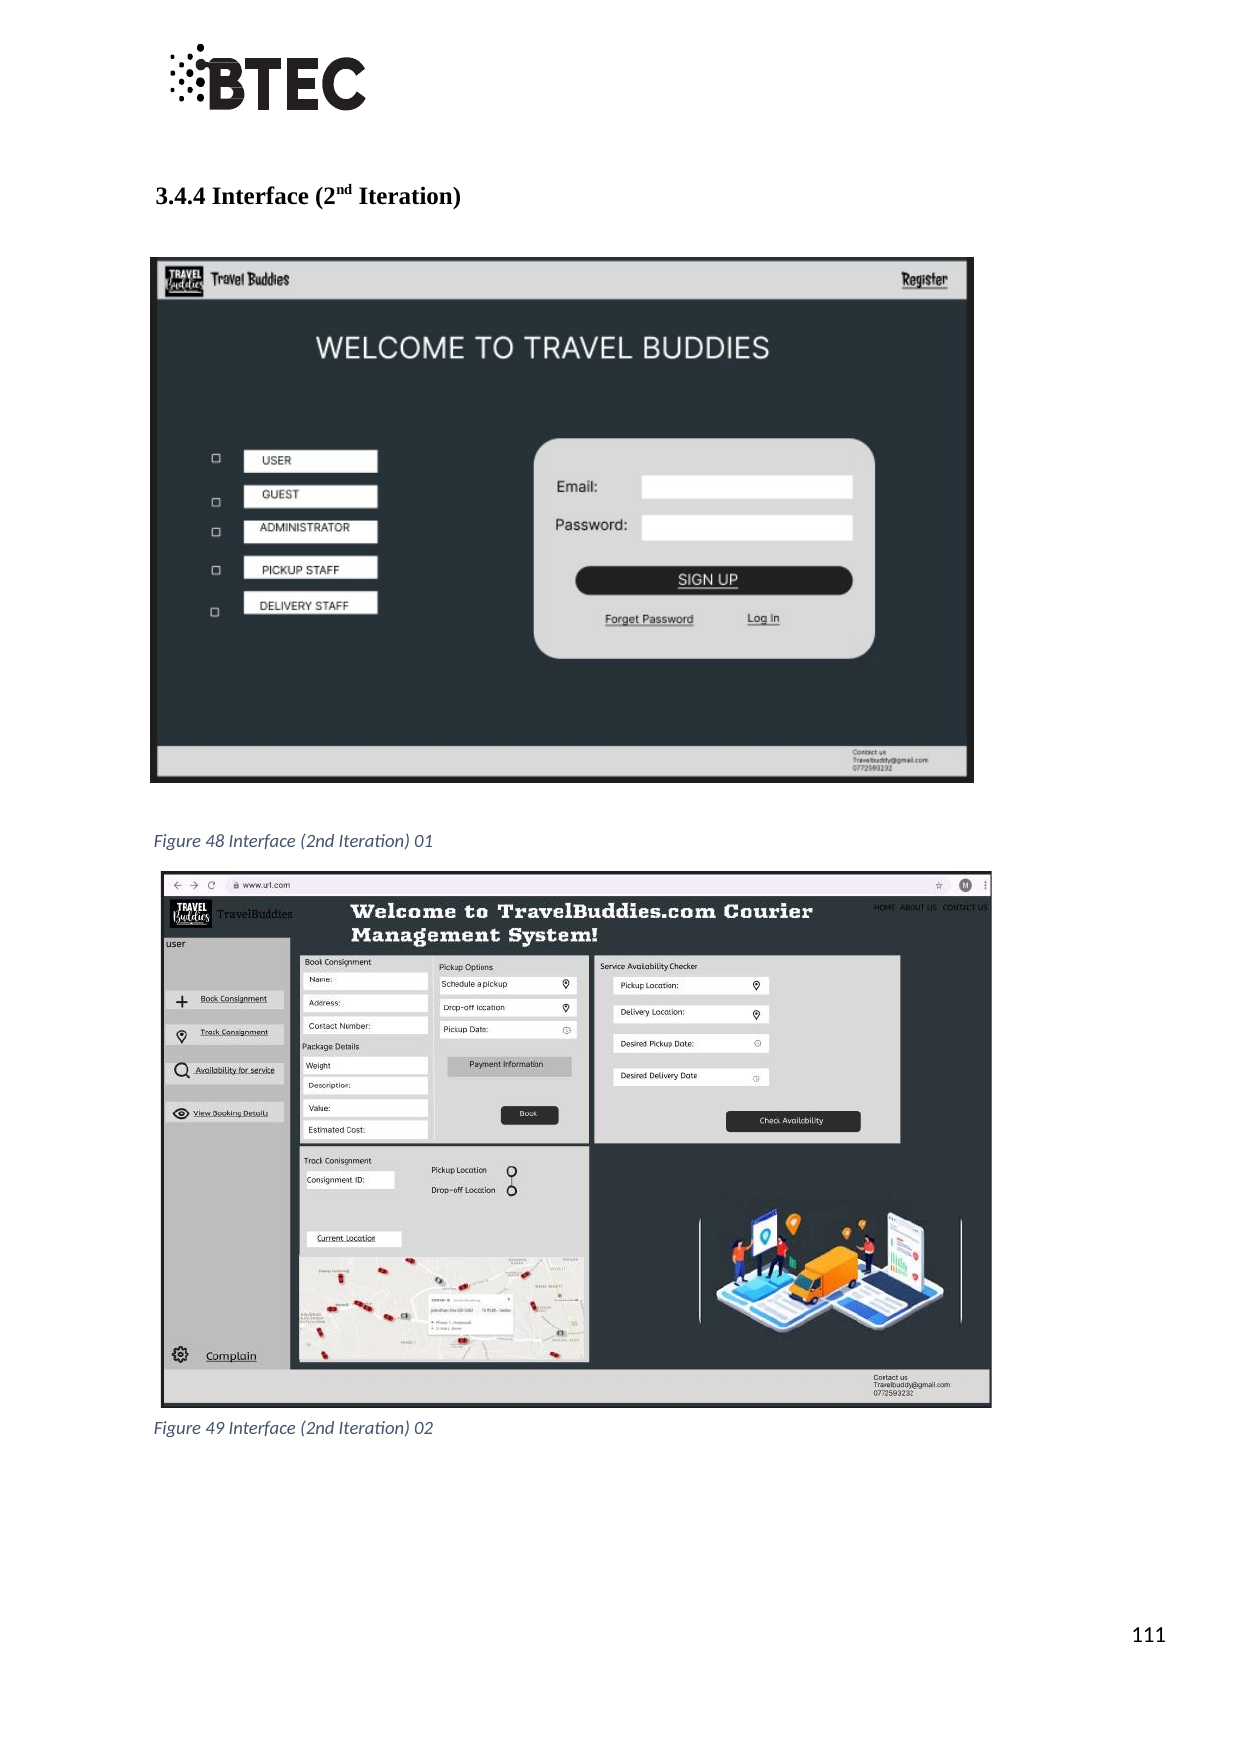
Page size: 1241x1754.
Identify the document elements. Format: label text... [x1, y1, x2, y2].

picture [160, 871, 992, 1408]
text Figure 48 Interface (2nd Iteration) 01 [153, 829, 1166, 852]
text Figure 49 Interface (2nd Iteration) 02 [153, 1416, 1166, 1439]
picture [150, 257, 974, 783]
picture [255, 80, 318, 110]
subtitle 3.4.4 Interface (2nd Iteration) [155, 181, 1166, 210]
